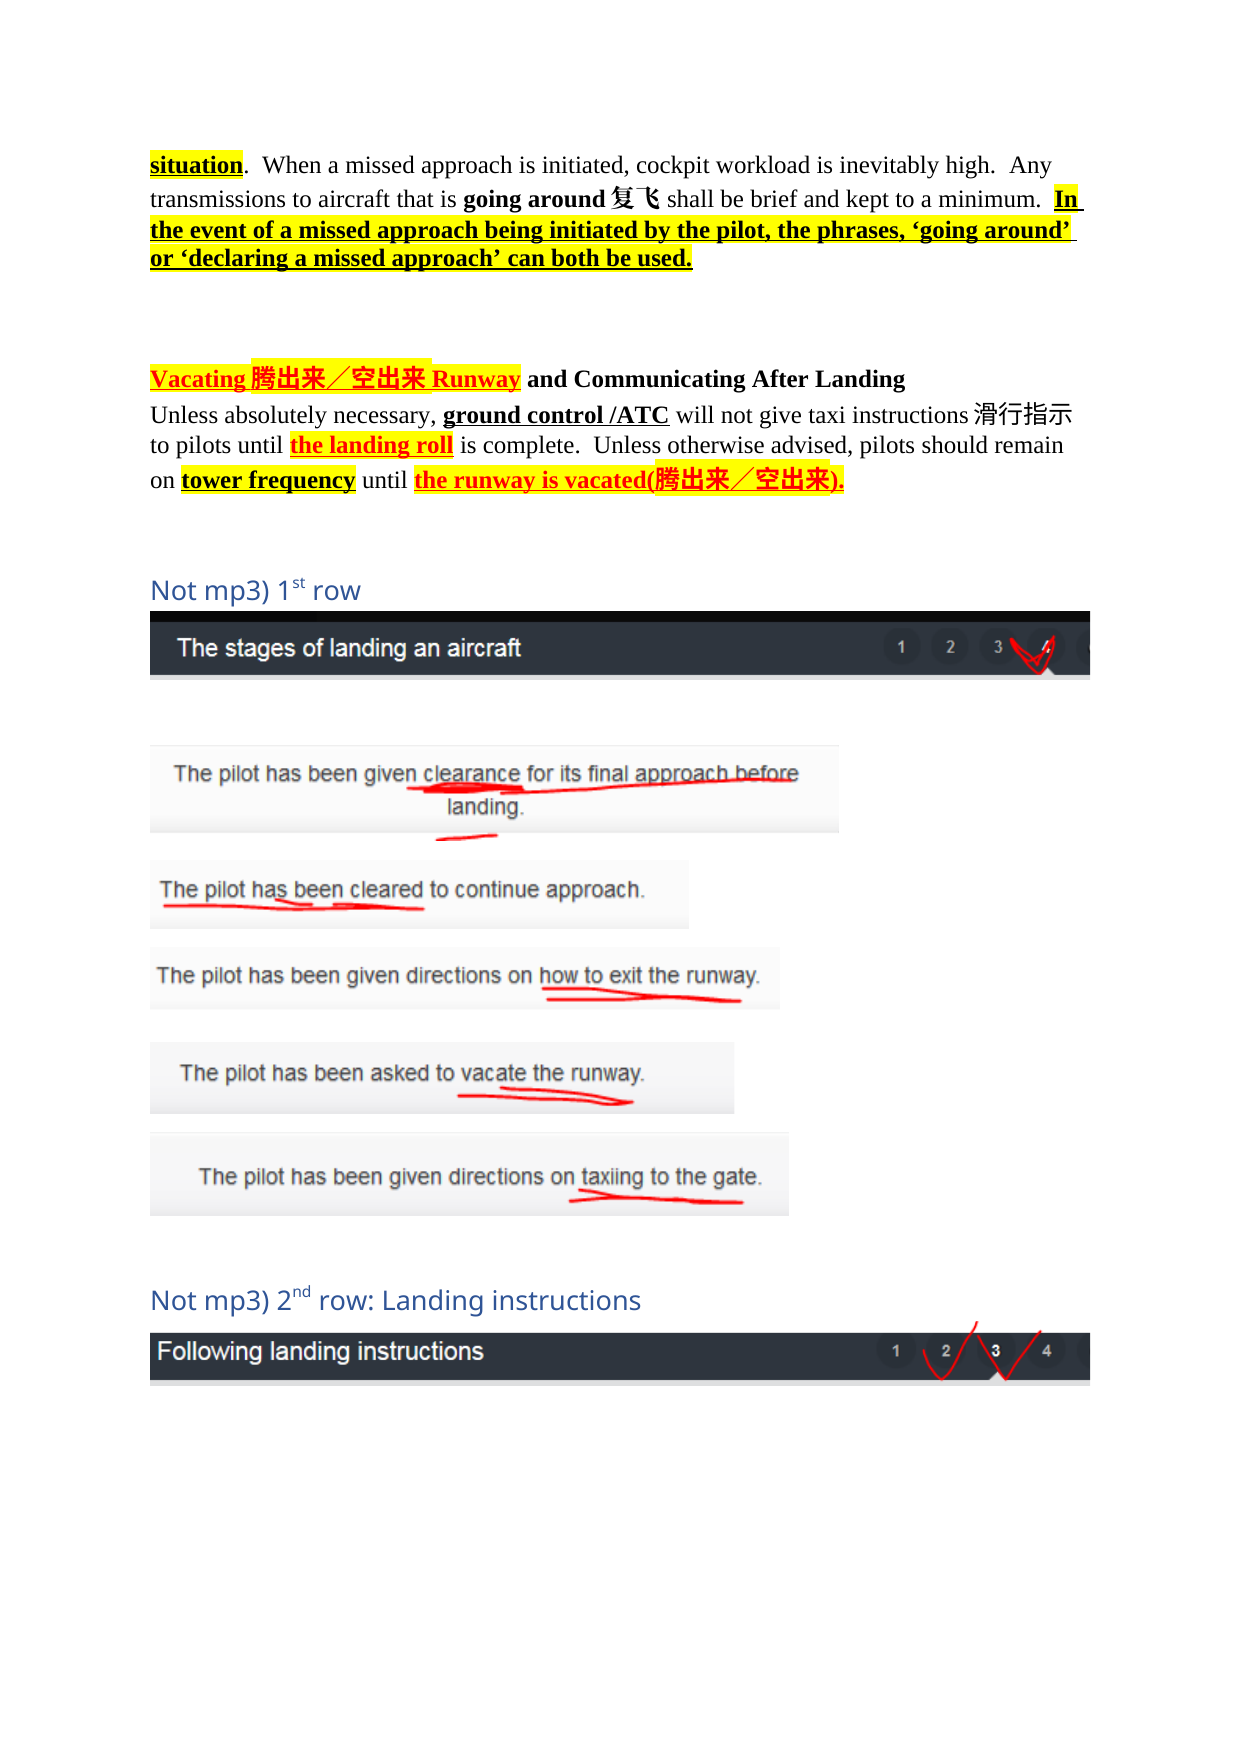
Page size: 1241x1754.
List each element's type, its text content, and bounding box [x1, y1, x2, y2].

picture [150, 611, 1091, 680]
subtitle Not mp3) 1st row [150, 572, 1090, 608]
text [150, 150, 1090, 300]
picture [150, 947, 780, 1024]
picture [150, 745, 839, 841]
picture [150, 1042, 735, 1114]
picture [150, 860, 689, 929]
picture [150, 1321, 1091, 1386]
picture [150, 1132, 789, 1216]
subtitle Not mp3) 2nd row: Landing instructions [150, 1281, 1090, 1318]
text Vacating腾出来／空出来 Runway and Communicating After Landing Unless absolutely necessary, ground control /ATC will not give taxi instructions滑行指示 to pilots until the landing roll is complete. Unless otherwise advised, pilots should remain on tower frequency until the runway is vacated(腾出来／空出来). [150, 329, 1090, 496]
